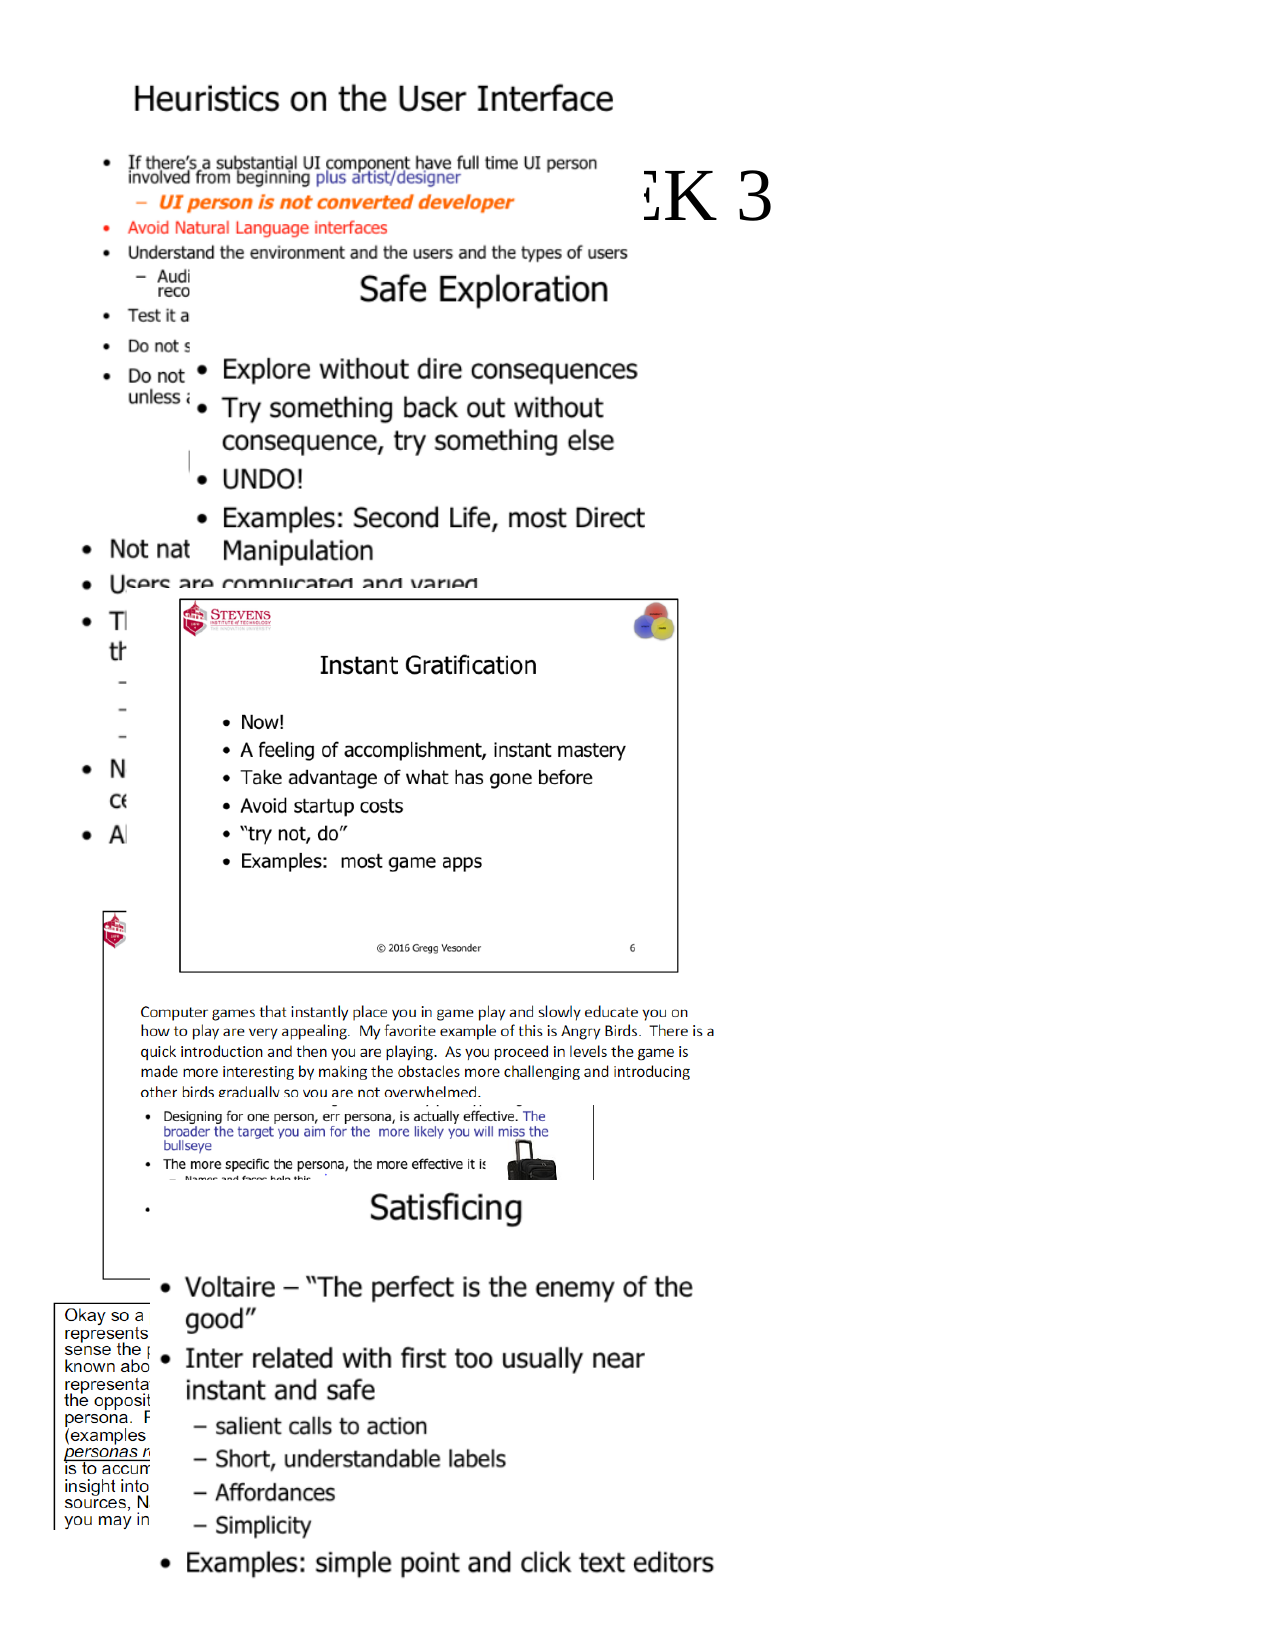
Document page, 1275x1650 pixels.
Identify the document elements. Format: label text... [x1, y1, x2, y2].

picture [40, 75, 723, 1582]
text WEEK 3 [644, 150, 1125, 236]
